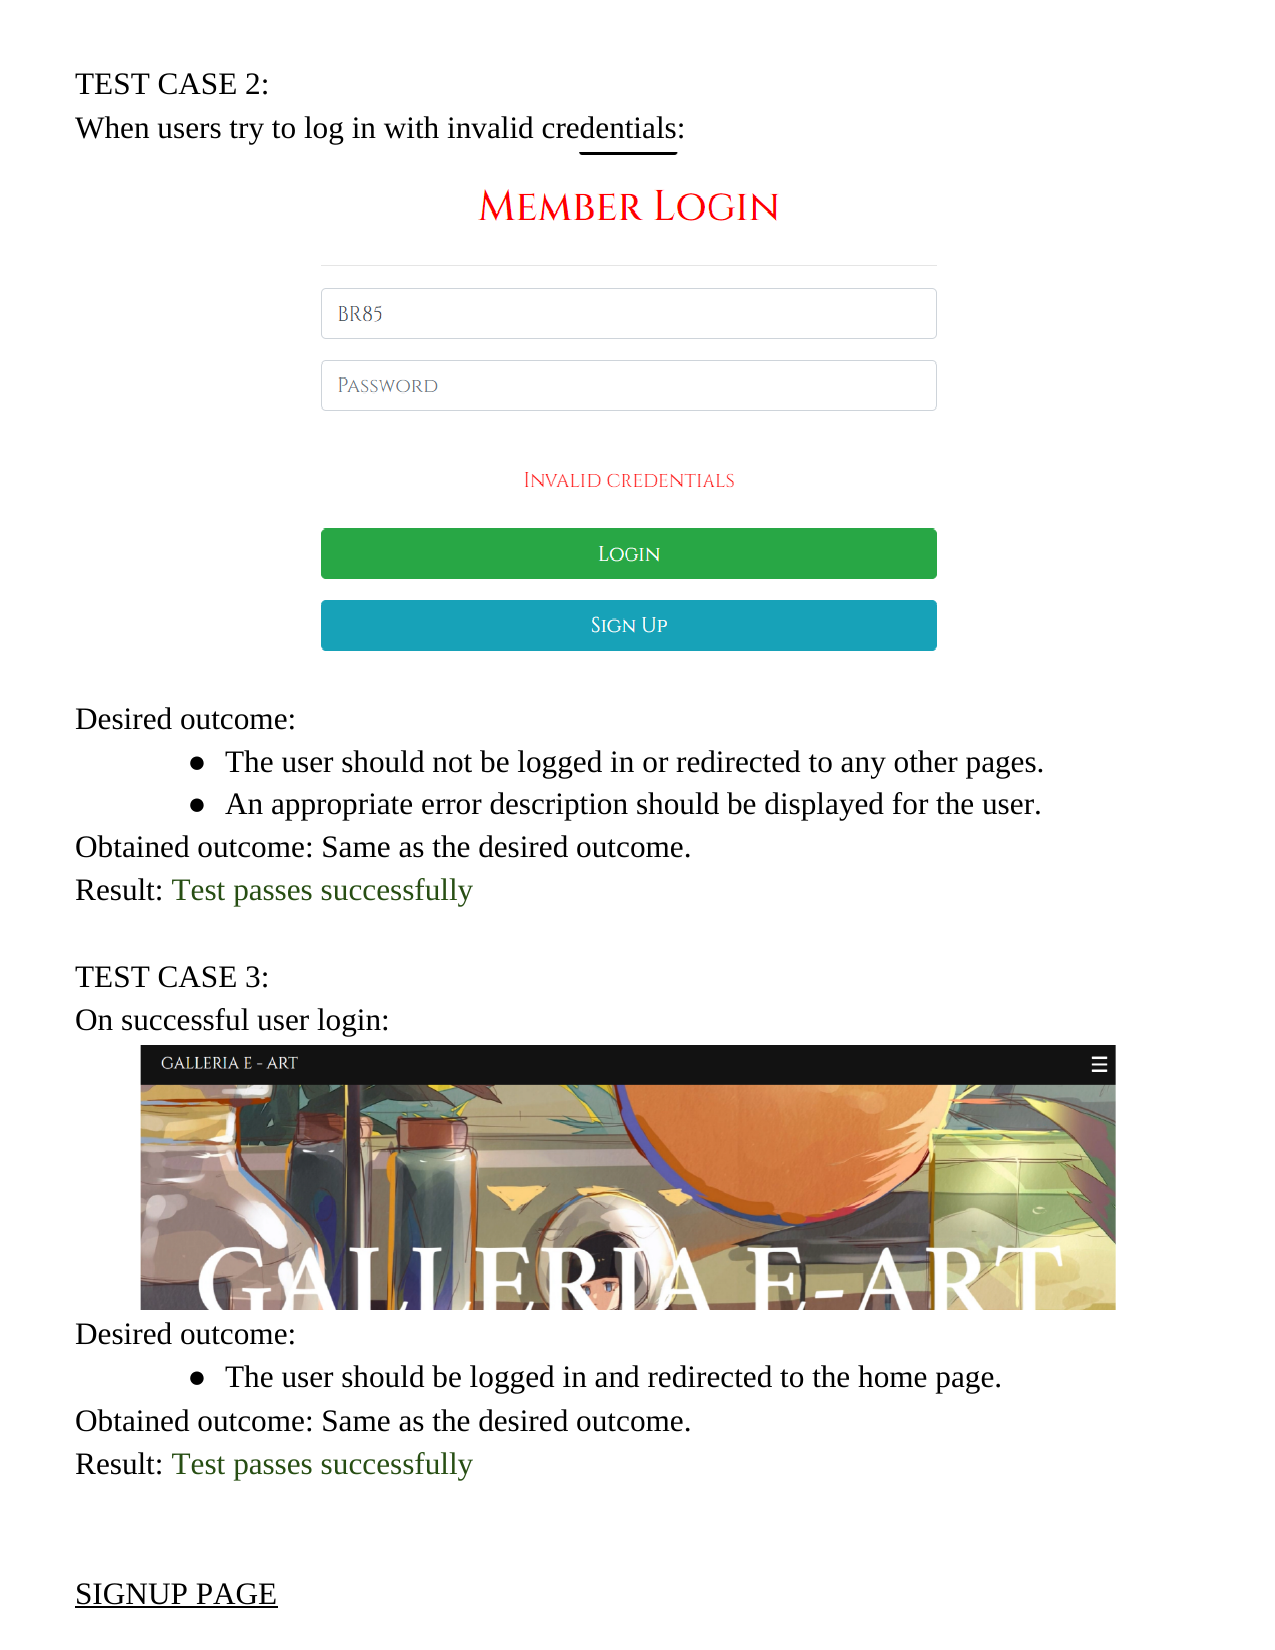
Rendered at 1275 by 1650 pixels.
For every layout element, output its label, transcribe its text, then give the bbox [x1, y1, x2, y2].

text SIGNUP PAGE [75, 1575, 1181, 1611]
text Obtained outcome: Same as the desired outcome. [75, 1402, 1181, 1438]
list An appropriate error description should be displayed for the user. [187, 785, 1181, 821]
text Desired outcome: [75, 700, 1181, 736]
list The user should not be logged in or redirected to any other pages. [187, 744, 1181, 780]
text Obtained outcome: Same as the desired outcome. [75, 828, 1181, 864]
list The user should be logged in and redirected to the home page. [187, 1359, 1181, 1394]
text When users try to log in with invalid credentials: [75, 109, 1181, 145]
text Desired outcome: [75, 1315, 1181, 1351]
text Result: Test passes successfully [75, 1445, 1181, 1481]
text On successful user login: [75, 1002, 1181, 1038]
picture [299, 152, 957, 695]
picture [140, 1045, 1116, 1310]
text TEST CASE 3: [75, 958, 1181, 994]
text Result: Test passes successfully [75, 872, 1181, 908]
text TEST CASE 2: [75, 66, 1181, 102]
